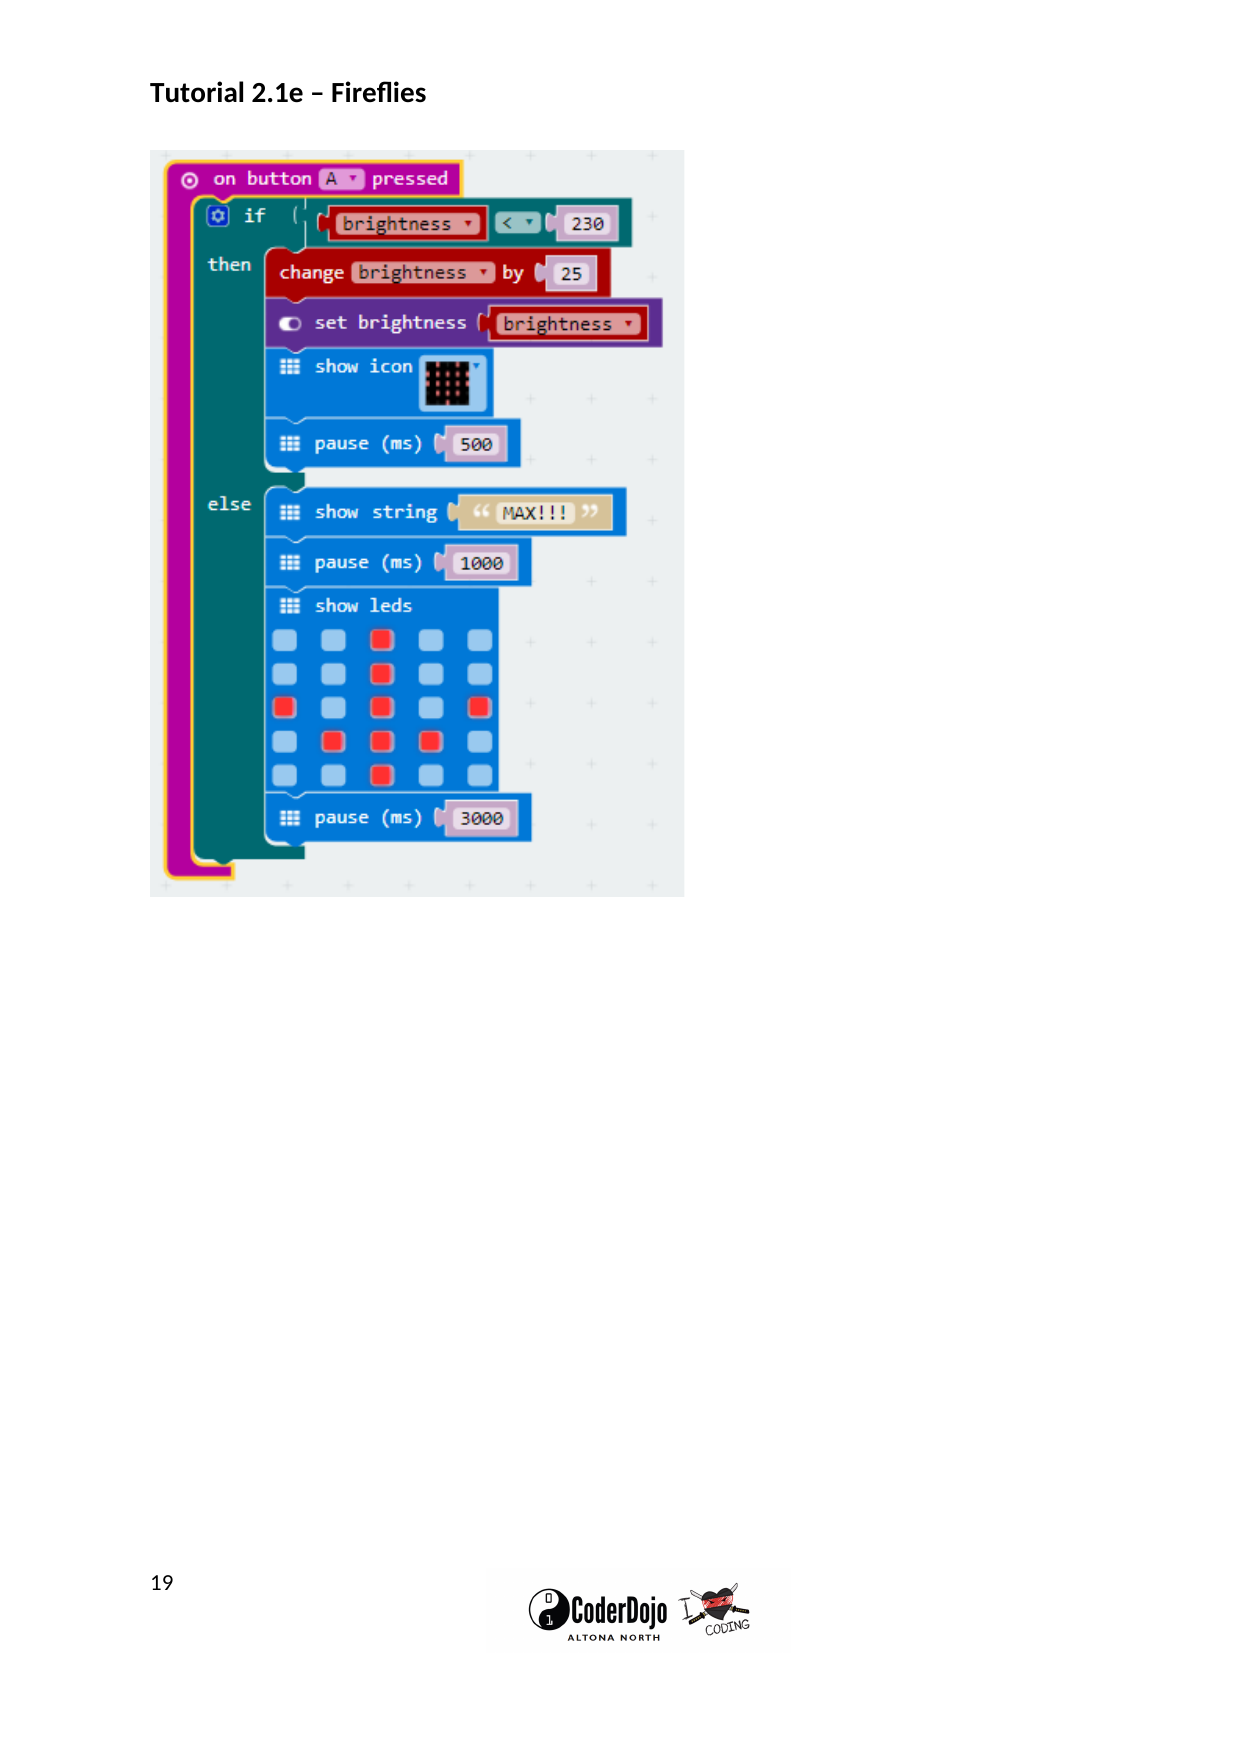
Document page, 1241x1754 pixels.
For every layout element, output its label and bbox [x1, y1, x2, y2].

picture [150, 150, 685, 897]
picture [486, 1568, 792, 1653]
